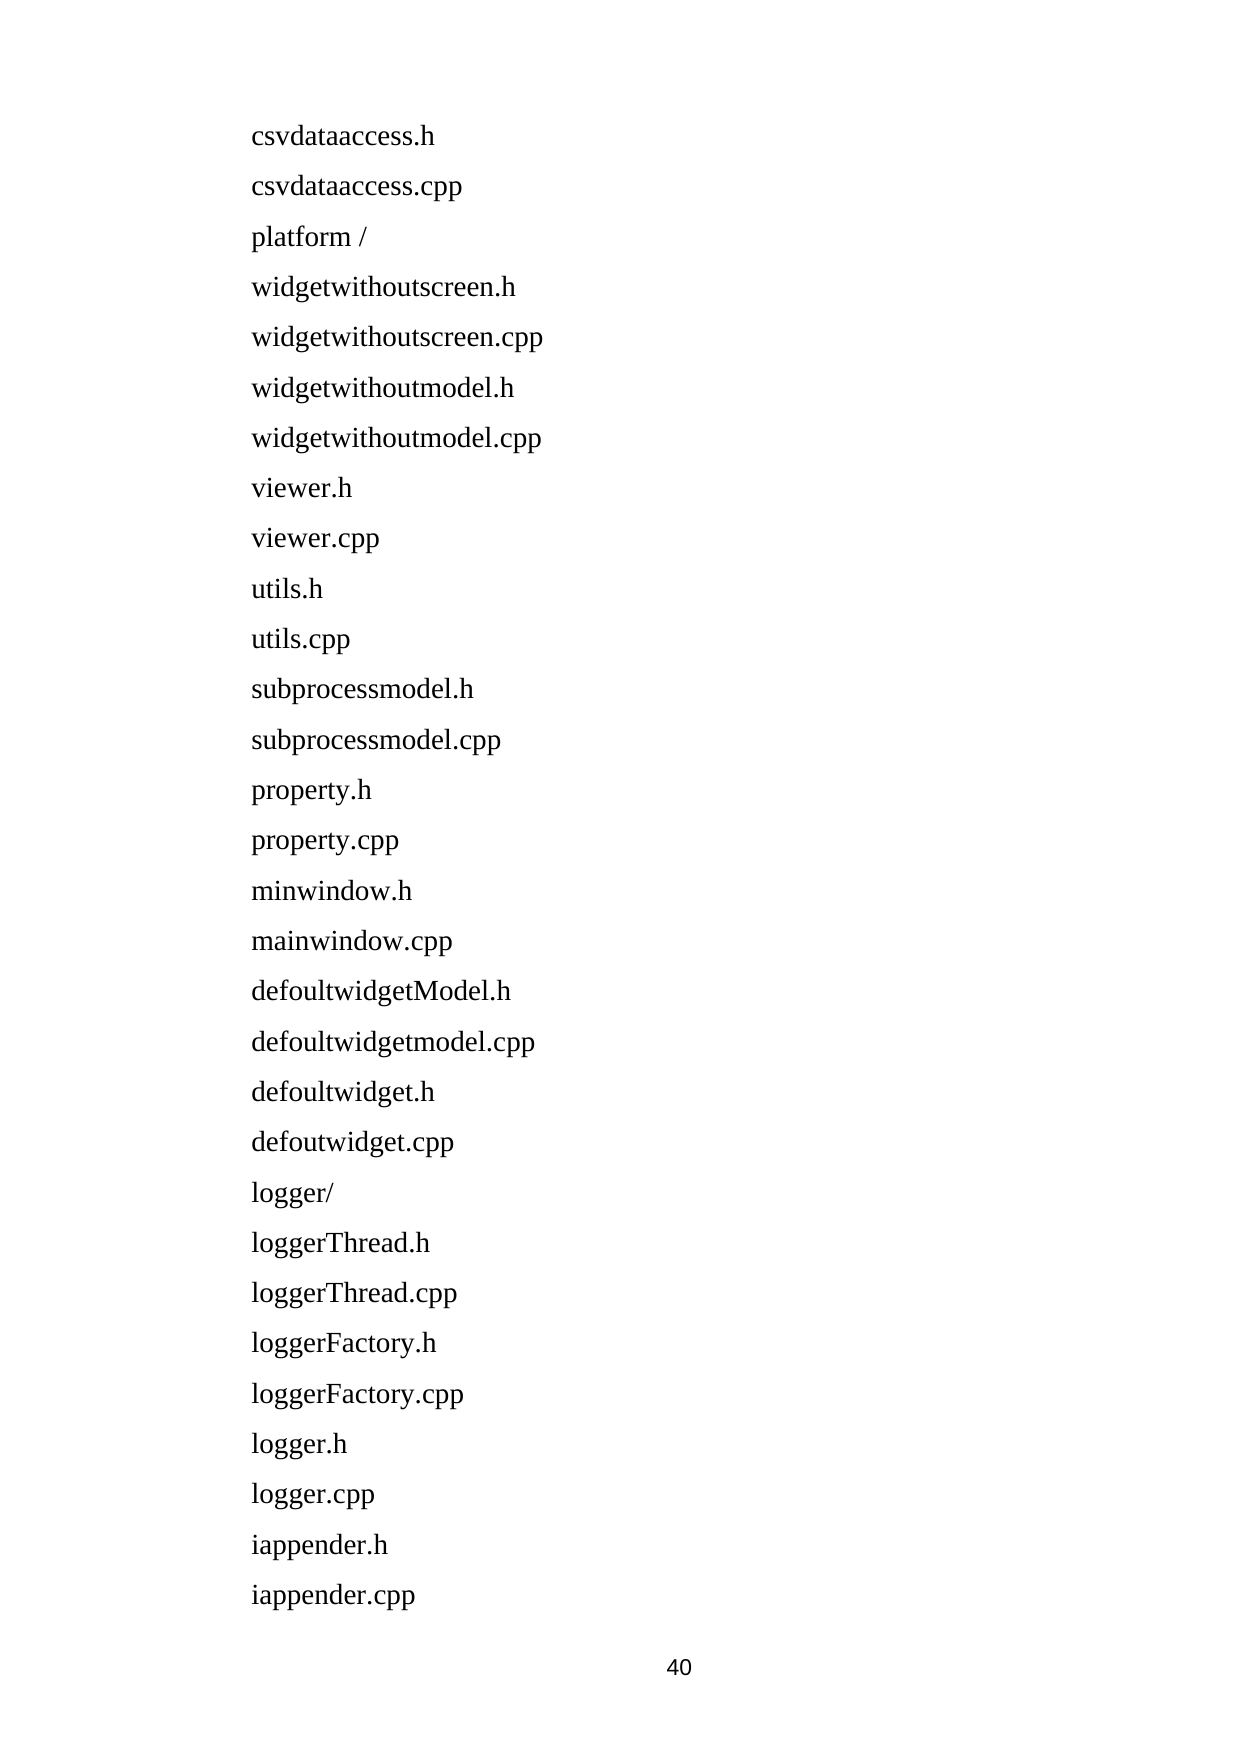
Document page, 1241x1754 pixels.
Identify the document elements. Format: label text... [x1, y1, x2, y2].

text subprocessmodel.h [177, 672, 1181, 705]
text logger.cpp [177, 1477, 1181, 1510]
text property.cpp [177, 822, 1181, 856]
text csvdataaccess.h [177, 118, 1181, 152]
text widgetwithoutscreen.h [177, 269, 1181, 303]
text defoultwidget.h [177, 1074, 1181, 1108]
text iappender.h [177, 1527, 1181, 1560]
text platform / [177, 219, 1181, 252]
text widgetwithoutmodel.cpp [177, 420, 1181, 453]
text loggerFactory.h [177, 1326, 1181, 1359]
text csvdataaccess.cpp [177, 168, 1181, 202]
text widgetwithoutscreen.cpp [177, 319, 1181, 353]
text viewer.h [177, 470, 1181, 504]
text utils.h [177, 571, 1181, 604]
text logger/ [177, 1175, 1181, 1208]
text defoutwidget.cpp [177, 1124, 1181, 1158]
text loggerThread.h [177, 1225, 1181, 1258]
text widgetwithoutmodel.h [177, 370, 1181, 403]
text defoultwidgetModel.h [177, 973, 1181, 1007]
text logger.h [177, 1426, 1181, 1460]
text loggerFactory.cpp [177, 1376, 1181, 1409]
text loggerThread.cpp [177, 1275, 1181, 1309]
text iappender.cpp [177, 1577, 1181, 1611]
text property.h [177, 772, 1181, 806]
text subprocessmodel.cpp [177, 722, 1181, 755]
text viewer.cpp [177, 521, 1181, 554]
text defoultwidgetmodel.cpp [177, 1024, 1181, 1057]
text minwindow.h [177, 873, 1181, 906]
text mainwindow.cpp [177, 923, 1181, 957]
text utils.cpp [177, 621, 1181, 655]
